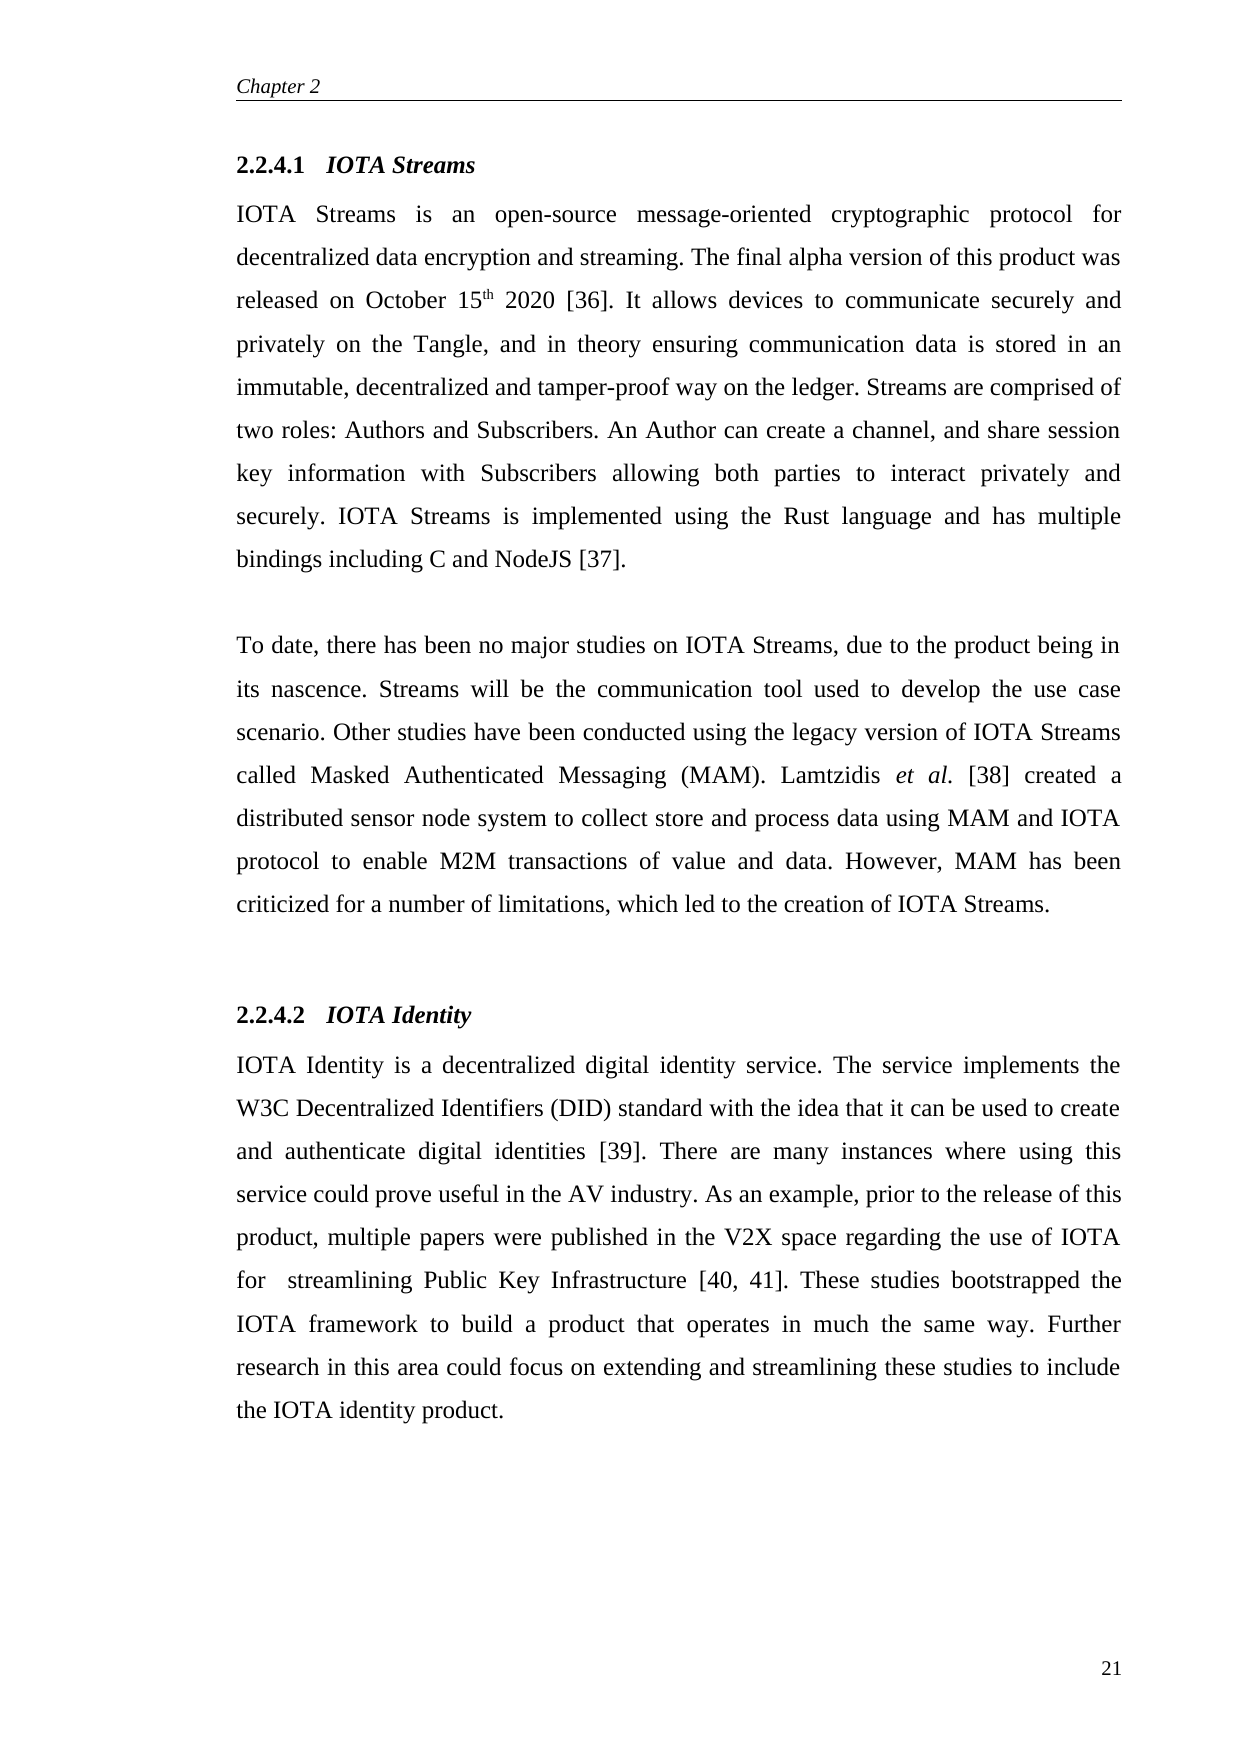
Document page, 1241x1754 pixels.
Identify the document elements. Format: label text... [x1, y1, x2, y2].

text To date, there has been no major studies on IOTA Streams, due to the product being in its nascence. Streams will be the communication tool used to develop the use case scenario. Other studies have been conducted using the legacy version of IOTA Streams called Masked Authenticated Messaging (MAM). Lamtzidis et al. [38] created a distributed sensor node system to collect store and process data using MAM and IOTA protocol to enable M2M transactions of value and data. However, MAM has been criticized for a number of limitations, which led to the creation of IOTA Streams. [236, 631, 1122, 918]
text IOTA Identity is a decentralized digital identity service. The service implements the W3C Decentralized Identifiers (DID) standard with the idea that it can be used to create and authenticate digital identities [39]. There are many instances where using this service could prove useful in the AV industry. As an example, prior to the release of this product, multiple papers were published in the V2X space regarding the use of IOTA for streamlining Public Key Infrastructure [40, 41]. These studies bootstrapped the IOTA framework to build a product that operates in much the same way. Further research in this area could focus on extending and streamlining these studies to include the IOTA identity product. [236, 1050, 1122, 1424]
subtitle IOTA Identity [236, 1001, 1122, 1029]
subtitle IOTA Streams [236, 150, 1122, 179]
text IOTA Streams is an open-source message-oriented cryptographic protocol for decentralized data encryption and streaming. The final alpha version of this product was released on October 15th 2020 [36]. It allows devices to communicate securely and privately on the Tangle, and in theory ensuring communication data is stored in an immutable, decentralized and tamper-proof way on the ledger. Streams are comprised of two roles: Authors and Subscribers. An Author can create a channel, and share session key information with Subscribers allowing both parties to interact privately and securely. IOTA Streams is implemented using the Rust language and has multiple bindings including C and NodeJS [37]. [236, 199, 1122, 573]
